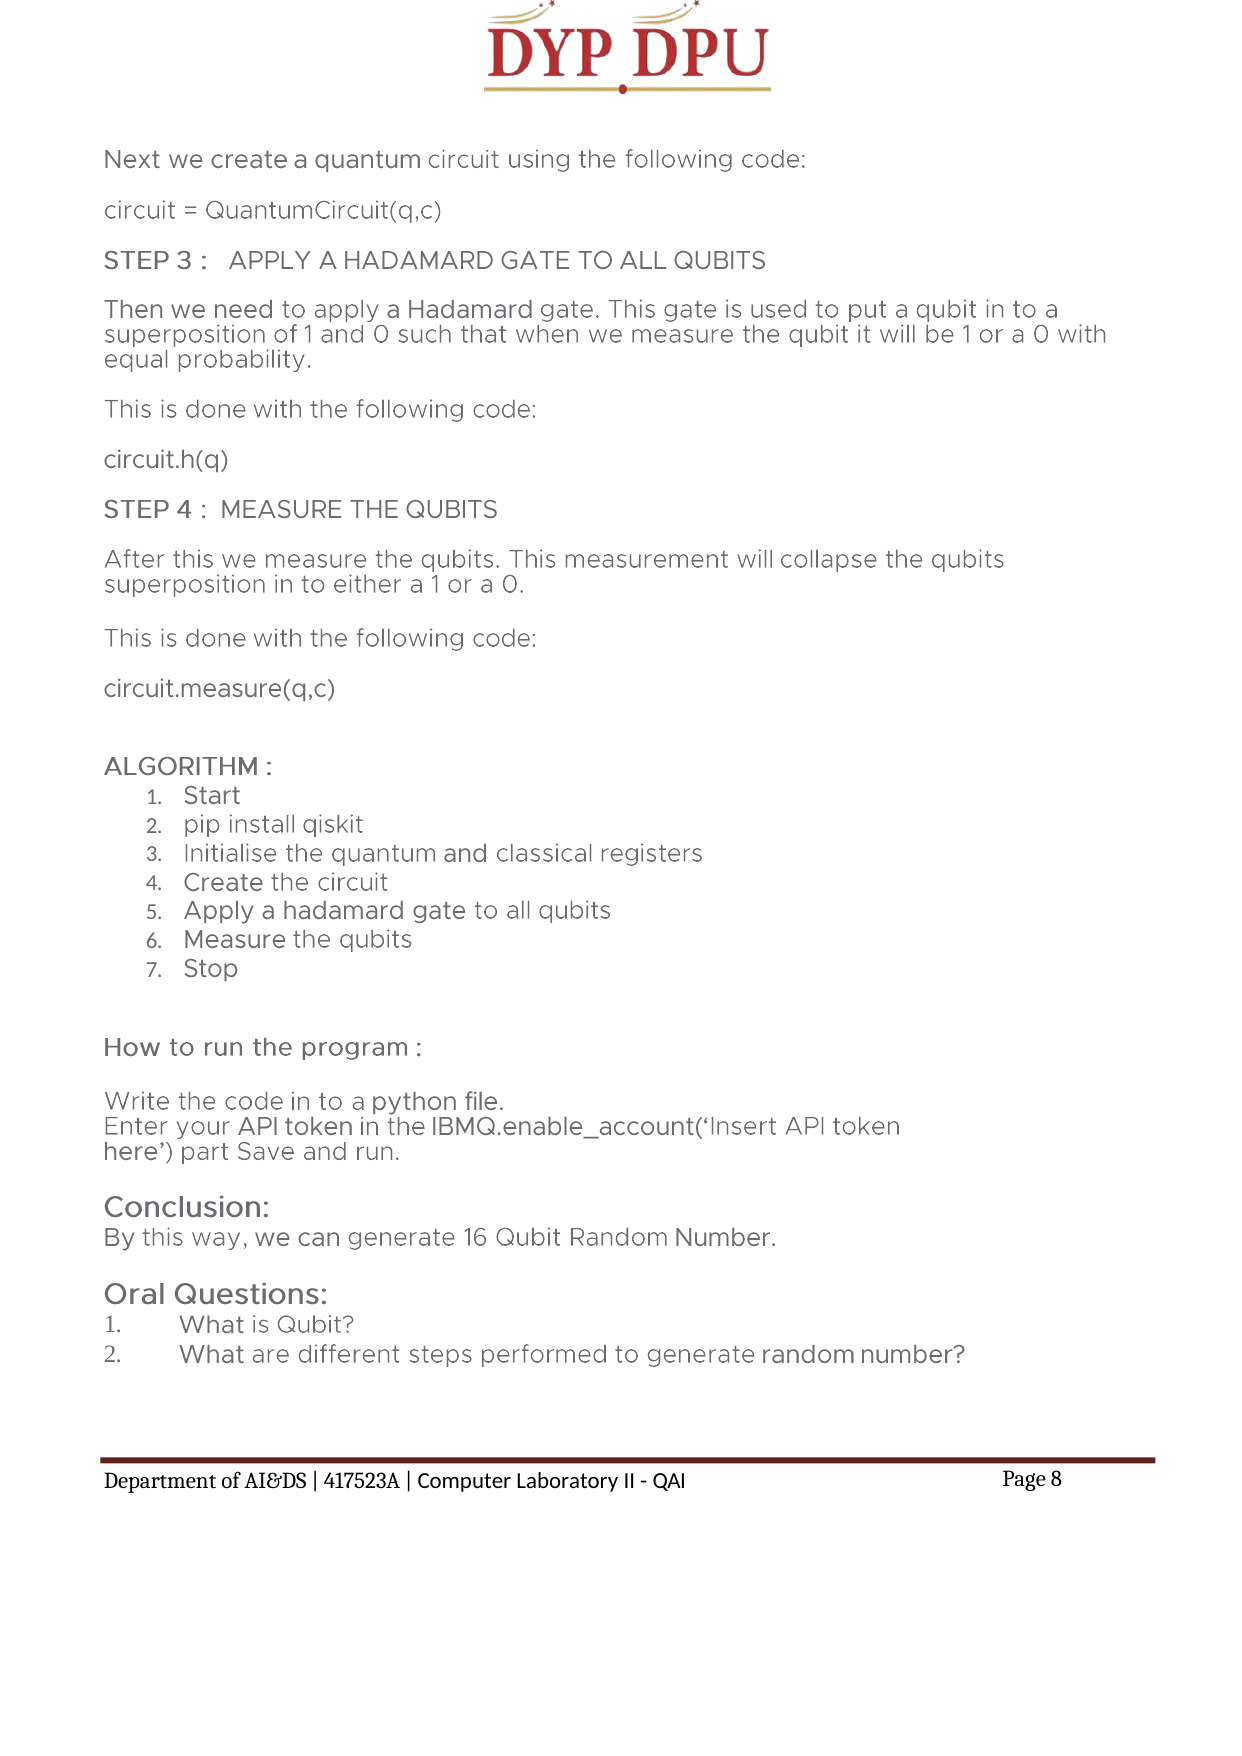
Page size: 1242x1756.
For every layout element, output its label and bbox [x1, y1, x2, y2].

picture [220, 497, 513, 523]
picture [103, 676, 347, 702]
picture [103, 497, 214, 523]
picture [103, 447, 239, 473]
picture [178, 1342, 980, 1368]
picture [183, 870, 398, 896]
picture [103, 547, 1017, 598]
picture [178, 1313, 367, 1338]
picture [483, 0, 772, 95]
picture [103, 626, 549, 652]
picture [103, 1035, 428, 1061]
picture [103, 1089, 914, 1165]
picture [183, 898, 623, 924]
picture [183, 783, 252, 809]
picture [183, 812, 373, 838]
picture [103, 198, 454, 224]
picture [103, 1280, 343, 1310]
picture [103, 248, 215, 274]
picture [103, 1225, 791, 1251]
picture [183, 841, 714, 867]
picture [103, 397, 549, 423]
picture [103, 754, 278, 780]
picture [103, 1193, 285, 1223]
picture [183, 956, 252, 982]
picture [228, 248, 781, 274]
picture [103, 147, 819, 173]
picture [103, 297, 1126, 373]
picture [183, 927, 424, 953]
